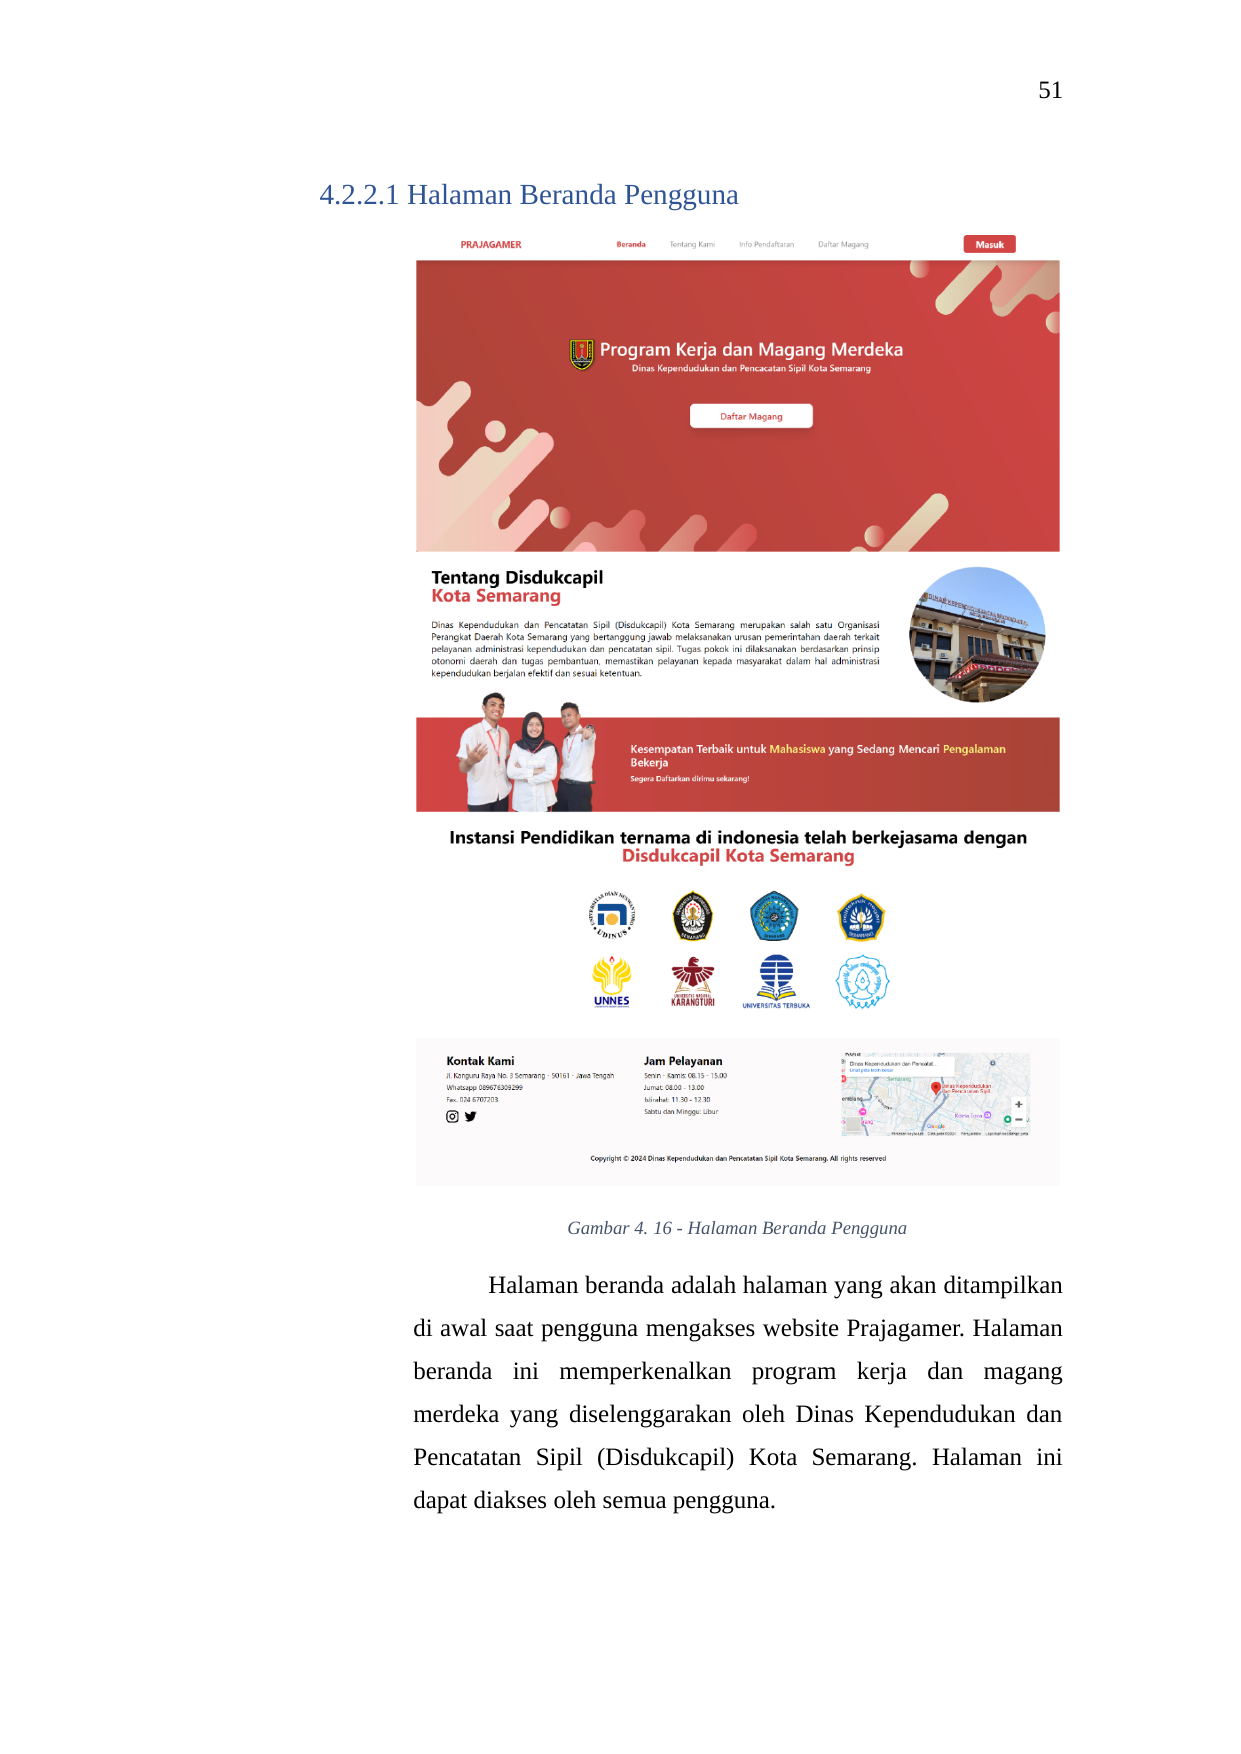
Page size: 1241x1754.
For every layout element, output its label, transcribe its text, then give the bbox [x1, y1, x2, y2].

text Gambar 4. 16 - Halaman Beranda Pengguna [413, 1217, 1063, 1238]
picture [416, 227, 1060, 1186]
list Halaman beranda adalah halaman yang akan ditampilkan di awal saat pengguna mengakses website Prajagamer. Halaman beranda ini memperkenalkan program kerja dan magang merdeka yang diselenggarakan oleh Dinas Kependudukan dan Pencatatan Sipil (Disdukcapil) Kota Semarang. Halaman ini dapat diakses oleh semua pengguna. [413, 1270, 1063, 1514]
subtitle 4.2.2.1 Halaman Beranda Pengguna [319, 177, 1063, 211]
